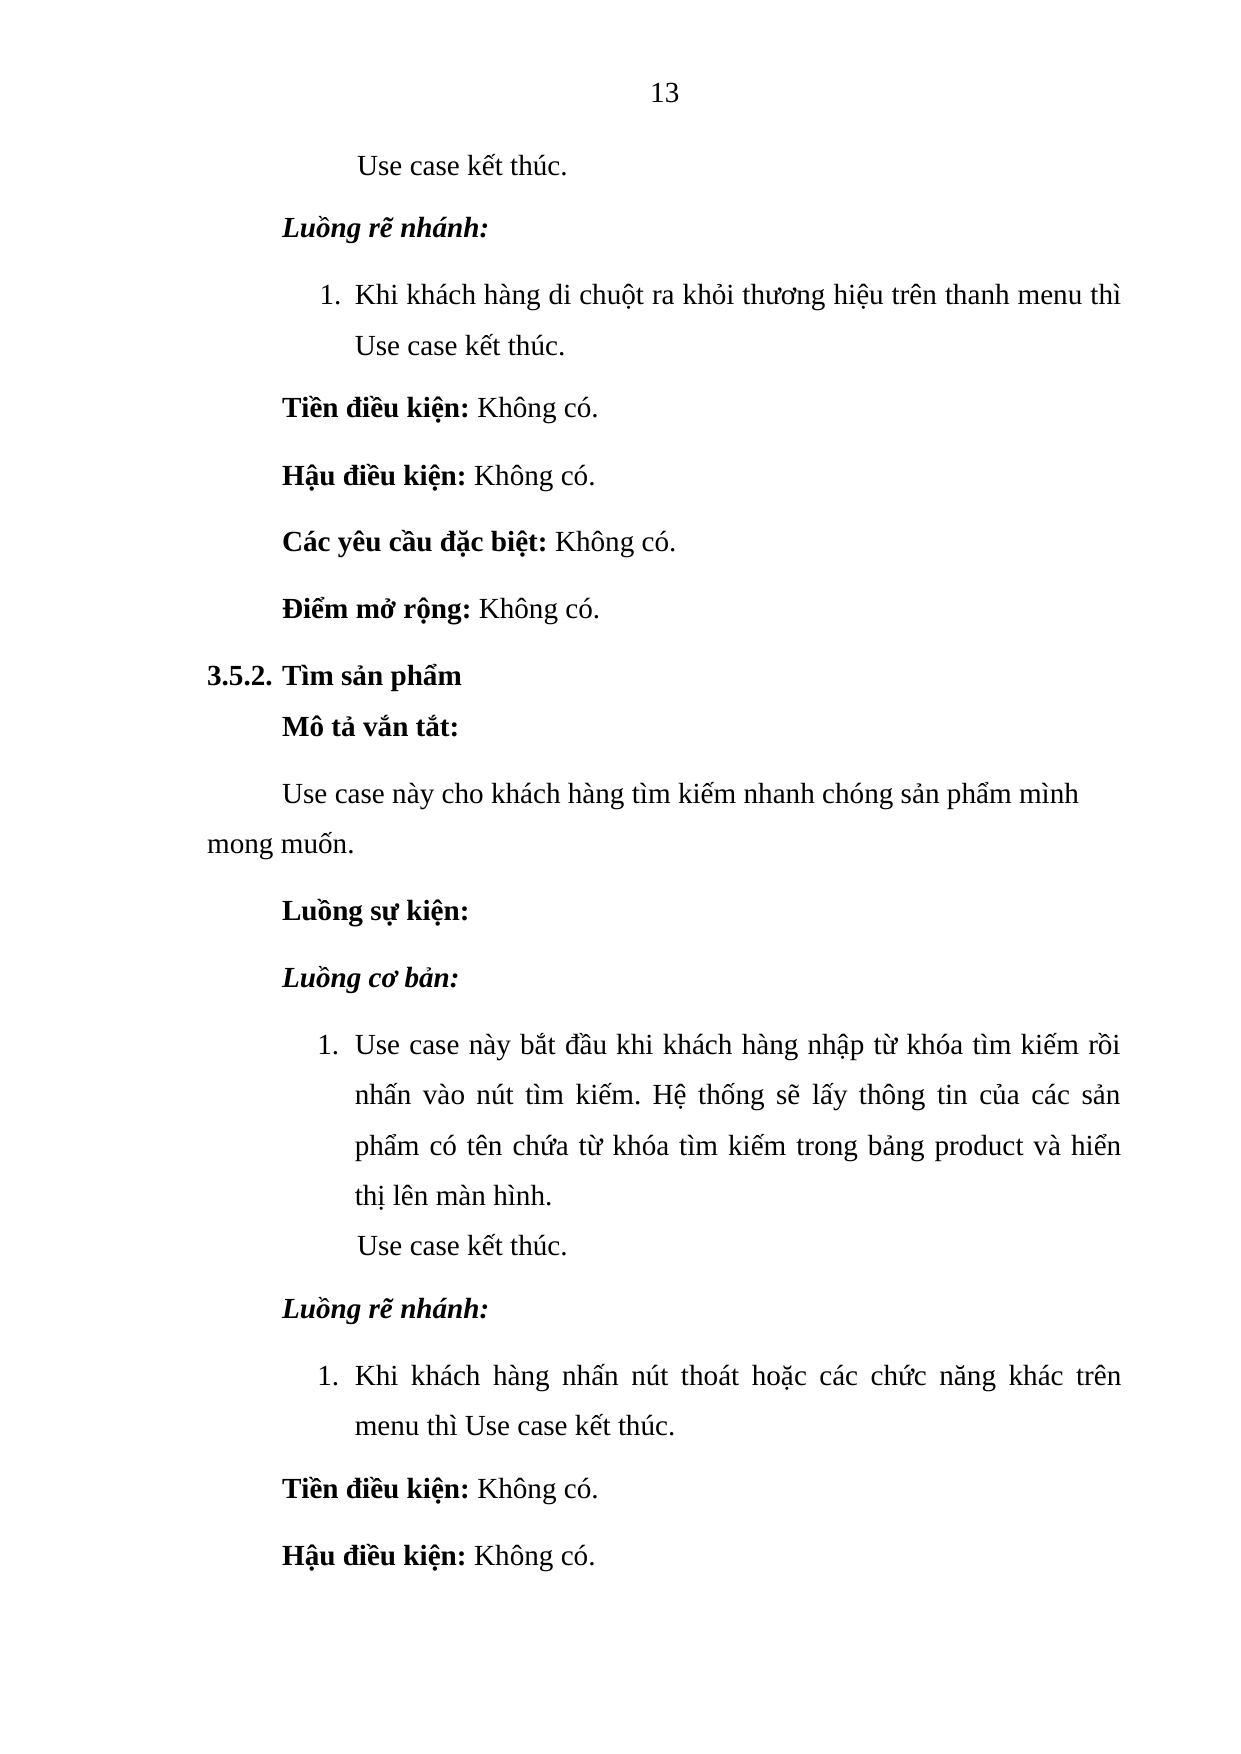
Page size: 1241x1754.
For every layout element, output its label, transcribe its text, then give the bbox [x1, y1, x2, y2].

list Use case này bắt đầu khi khách hàng nhập từ khóa tìm kiếm rồi nhấn vào nút tìm kiếm. Hệ thống sẽ lấy thông tin của các sản phẩm có tên chứa từ khóa tìm kiếm trong bảng product và hiển thị lên màn hình. [317, 1027, 1122, 1212]
text Luồng sự kiện: [207, 893, 1122, 927]
list Khi khách hàng di chuột ra khỏi thương hiệu trên thanh menu thì Use case kết thúc. [319, 277, 1122, 361]
text Tiền điều kiện: Không có. [207, 1471, 1122, 1505]
list Use case kết thúc. [357, 1228, 1122, 1262]
text Luồng rẽ nhánh: [207, 211, 1122, 244]
subtitle Tìm sản phẩm [207, 658, 1122, 692]
text Hậu điều kiện: Không có. [207, 458, 1122, 491]
text Điểm mở rộng: Không có. [207, 592, 1122, 625]
text Use case này cho khách hàng tìm kiếm nhanh chóng sản phẩm mình mong muốn. [207, 776, 1122, 860]
text Luồng rẽ nhánh: [207, 1291, 1122, 1325]
text Luồng cơ bản: [207, 960, 1122, 994]
list Use case kết thúc. [357, 148, 1122, 181]
text Tiền điều kiện: Không có. [207, 391, 1122, 424]
text Hậu điều kiện: Không có. [207, 1538, 1122, 1572]
text Các yêu cầu đặc biệt: Không có. [207, 524, 1122, 558]
list Khi khách hàng nhấn nút thoát hoặc các chức năng khác trên menu thì Use case kết thúc. [317, 1358, 1122, 1442]
text Mô tả vắn tắt: [207, 709, 1122, 742]
